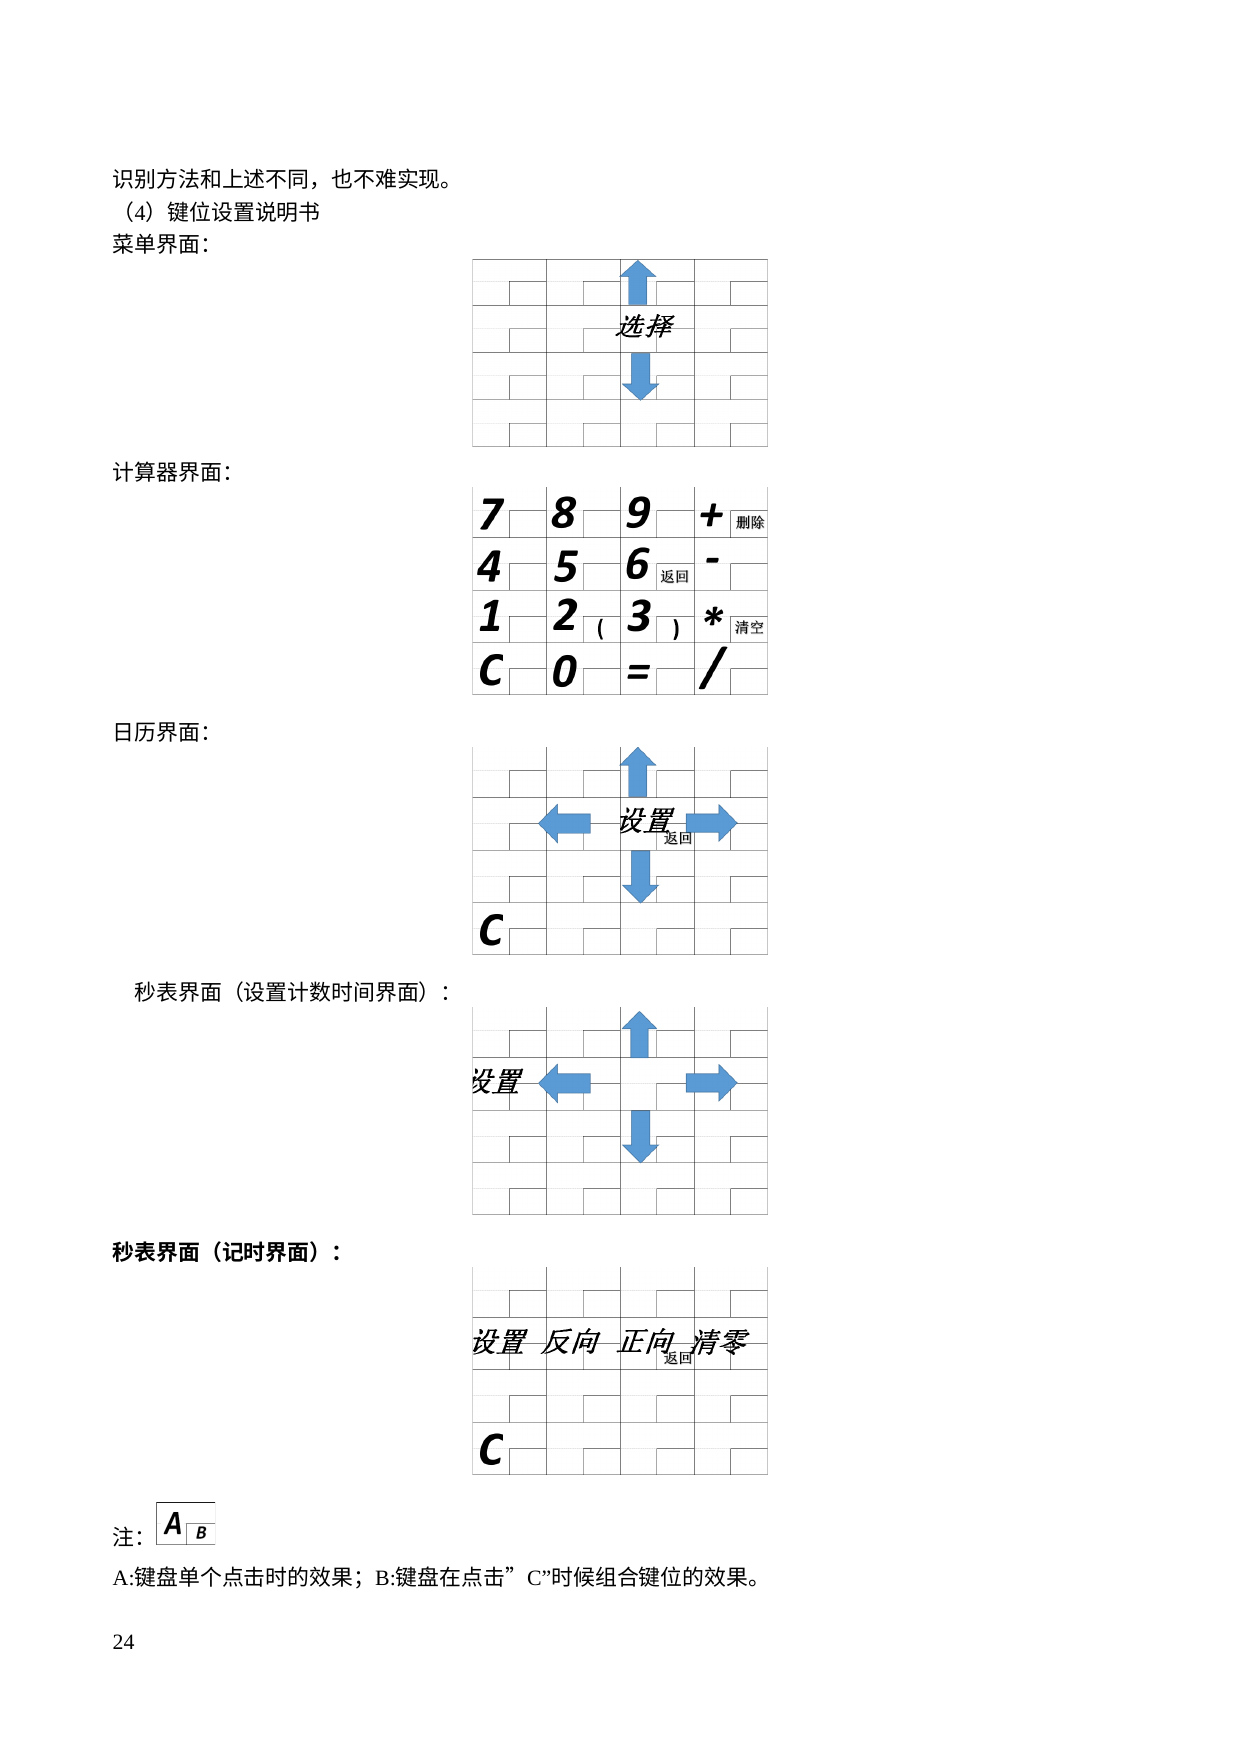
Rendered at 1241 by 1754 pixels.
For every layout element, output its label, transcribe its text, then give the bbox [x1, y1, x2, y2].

text 注： [112, 1494, 1128, 1559]
picture [472, 259, 768, 447]
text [112, 162, 1128, 194]
text 日历界面： [112, 714, 1128, 747]
text 秒表界面（设置计数时间界面）： [112, 974, 1128, 1007]
picture [472, 747, 768, 955]
picture [156, 1502, 216, 1545]
text 计算器界面： [112, 454, 1128, 487]
text 菜单界面： [112, 227, 1128, 259]
picture [472, 487, 768, 695]
text 秒表界面（记时界面）： [112, 1234, 1128, 1267]
picture [472, 1007, 768, 1215]
picture [472, 1267, 768, 1475]
text （4）键位设置说明书 [112, 194, 1128, 227]
text A:键盘单个点击时的效果；B:键盘在点击”C”时候组合键位的效果。 [112, 1559, 1128, 1592]
